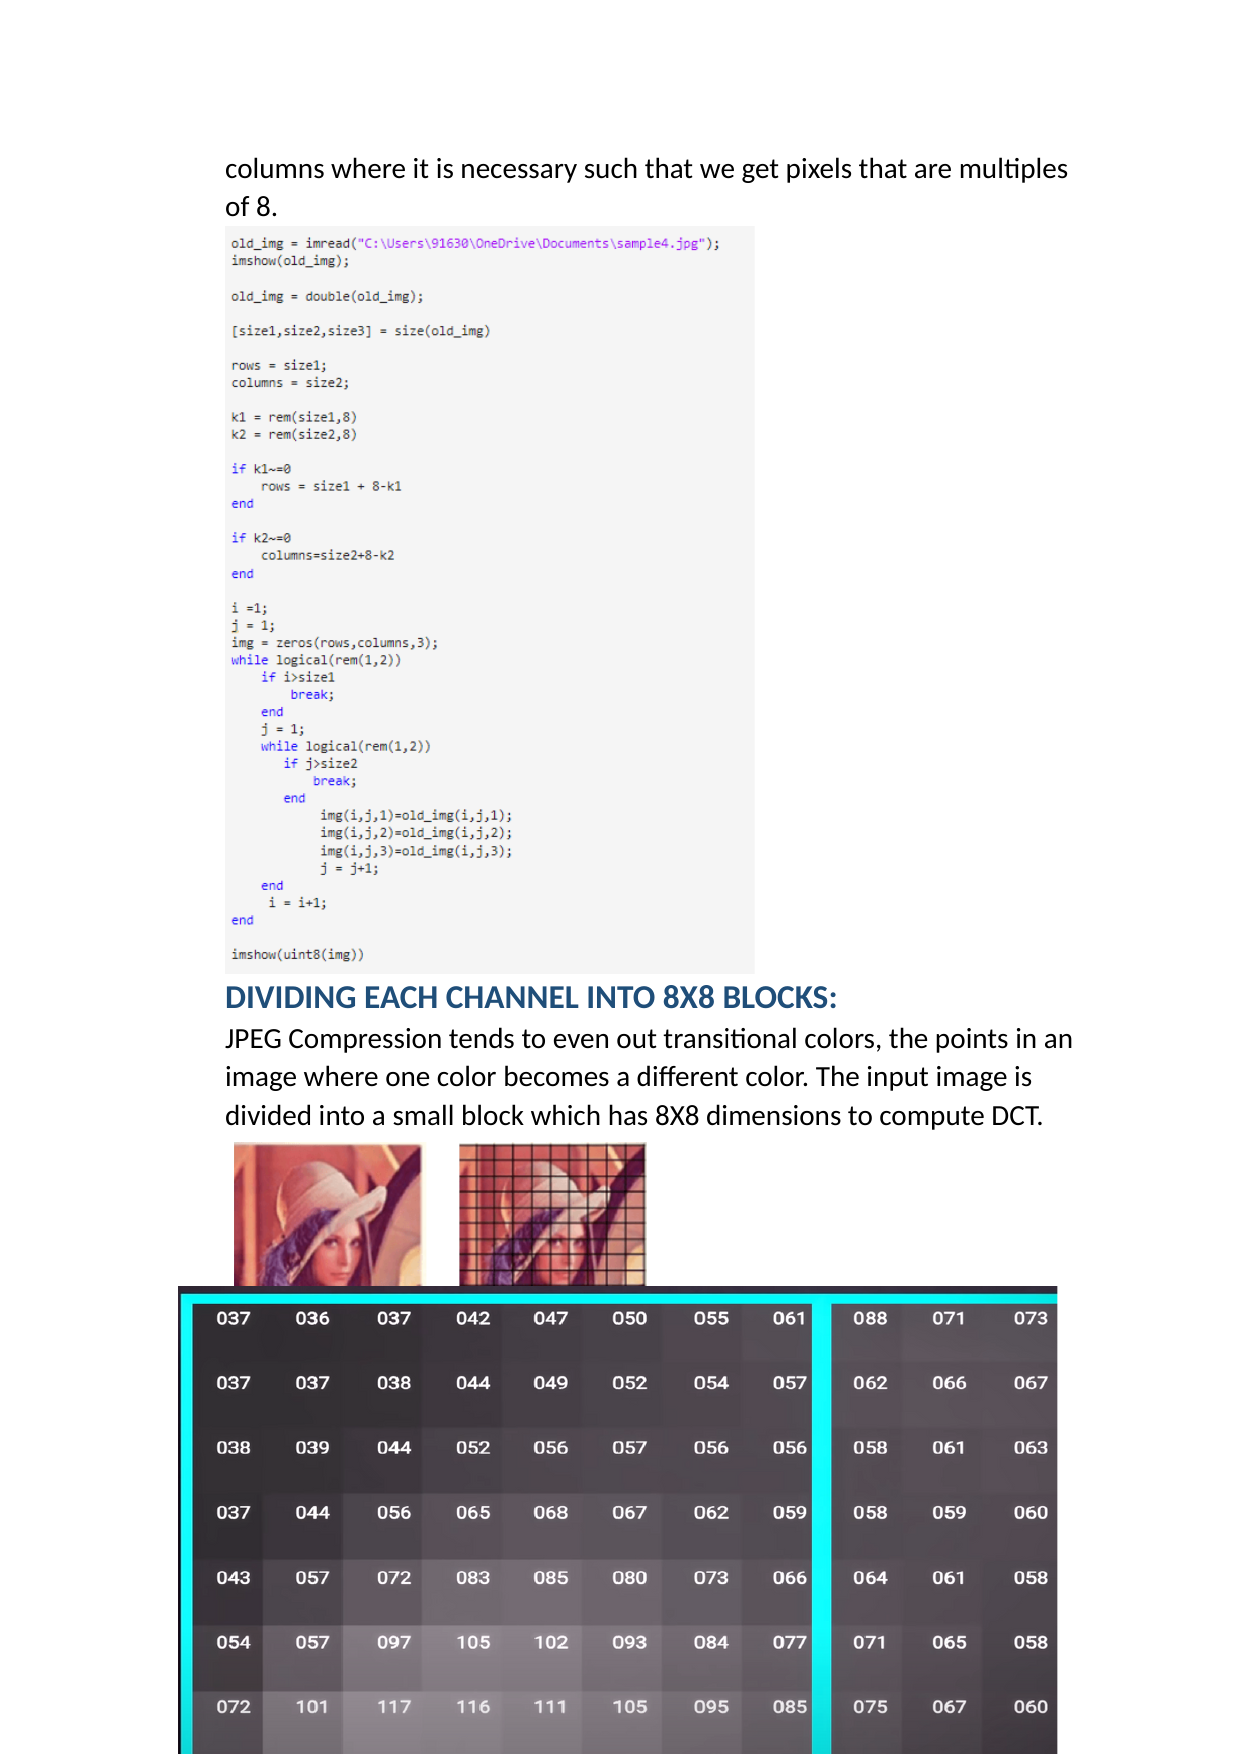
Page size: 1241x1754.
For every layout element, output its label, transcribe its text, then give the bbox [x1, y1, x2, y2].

list JPEG Compression tends to even out transitional colors, the points in an image where one color becomes a different color. The input image is divided into a small block which has 8X8 dimensions to compute DCT. [225, 1020, 1090, 1132]
picture [178, 1135, 1058, 1754]
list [225, 150, 1090, 224]
list DIVIDING EACH CHANNEL INTO 8X8 BLOCKS: [225, 976, 1090, 1016]
picture [225, 226, 755, 974]
